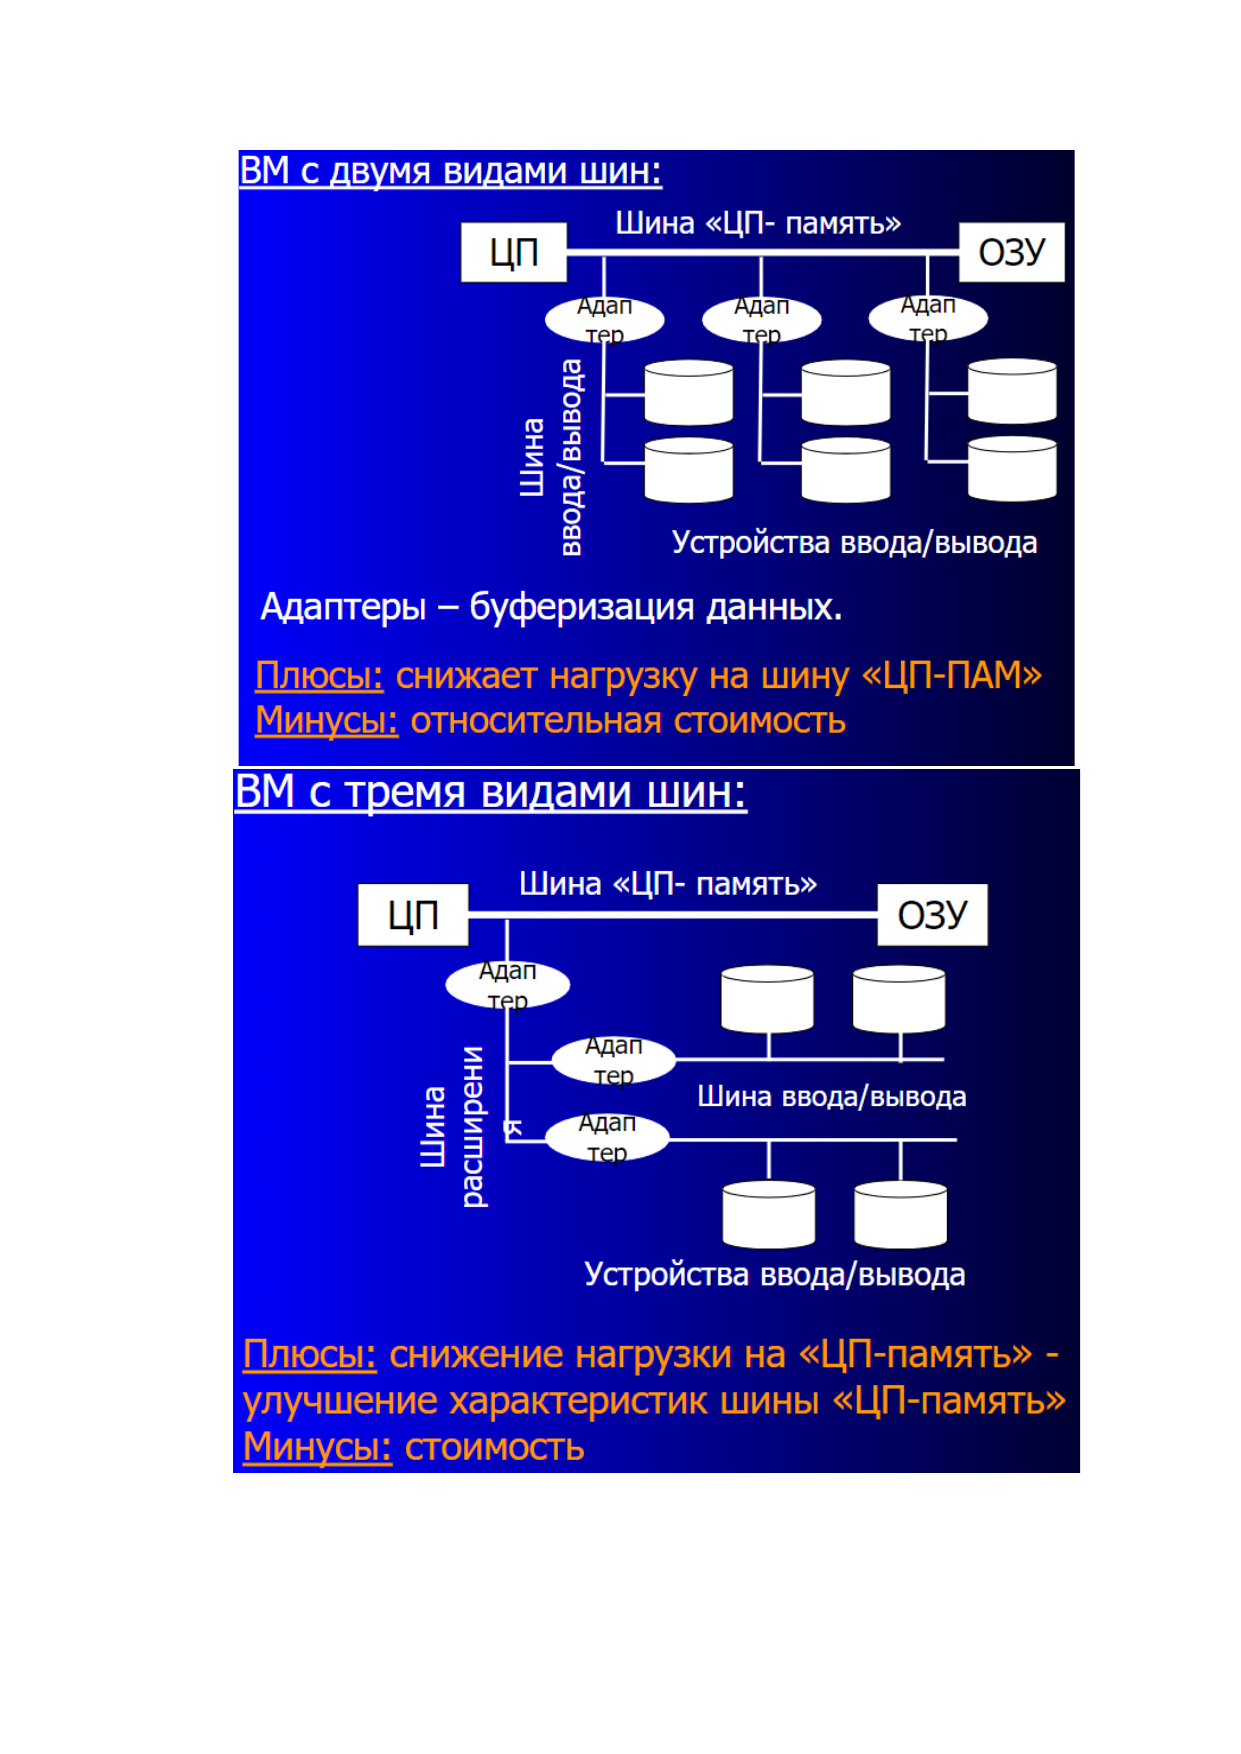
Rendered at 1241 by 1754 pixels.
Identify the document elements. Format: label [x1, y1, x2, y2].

picture [233, 769, 1080, 1473]
picture [238, 150, 1075, 766]
